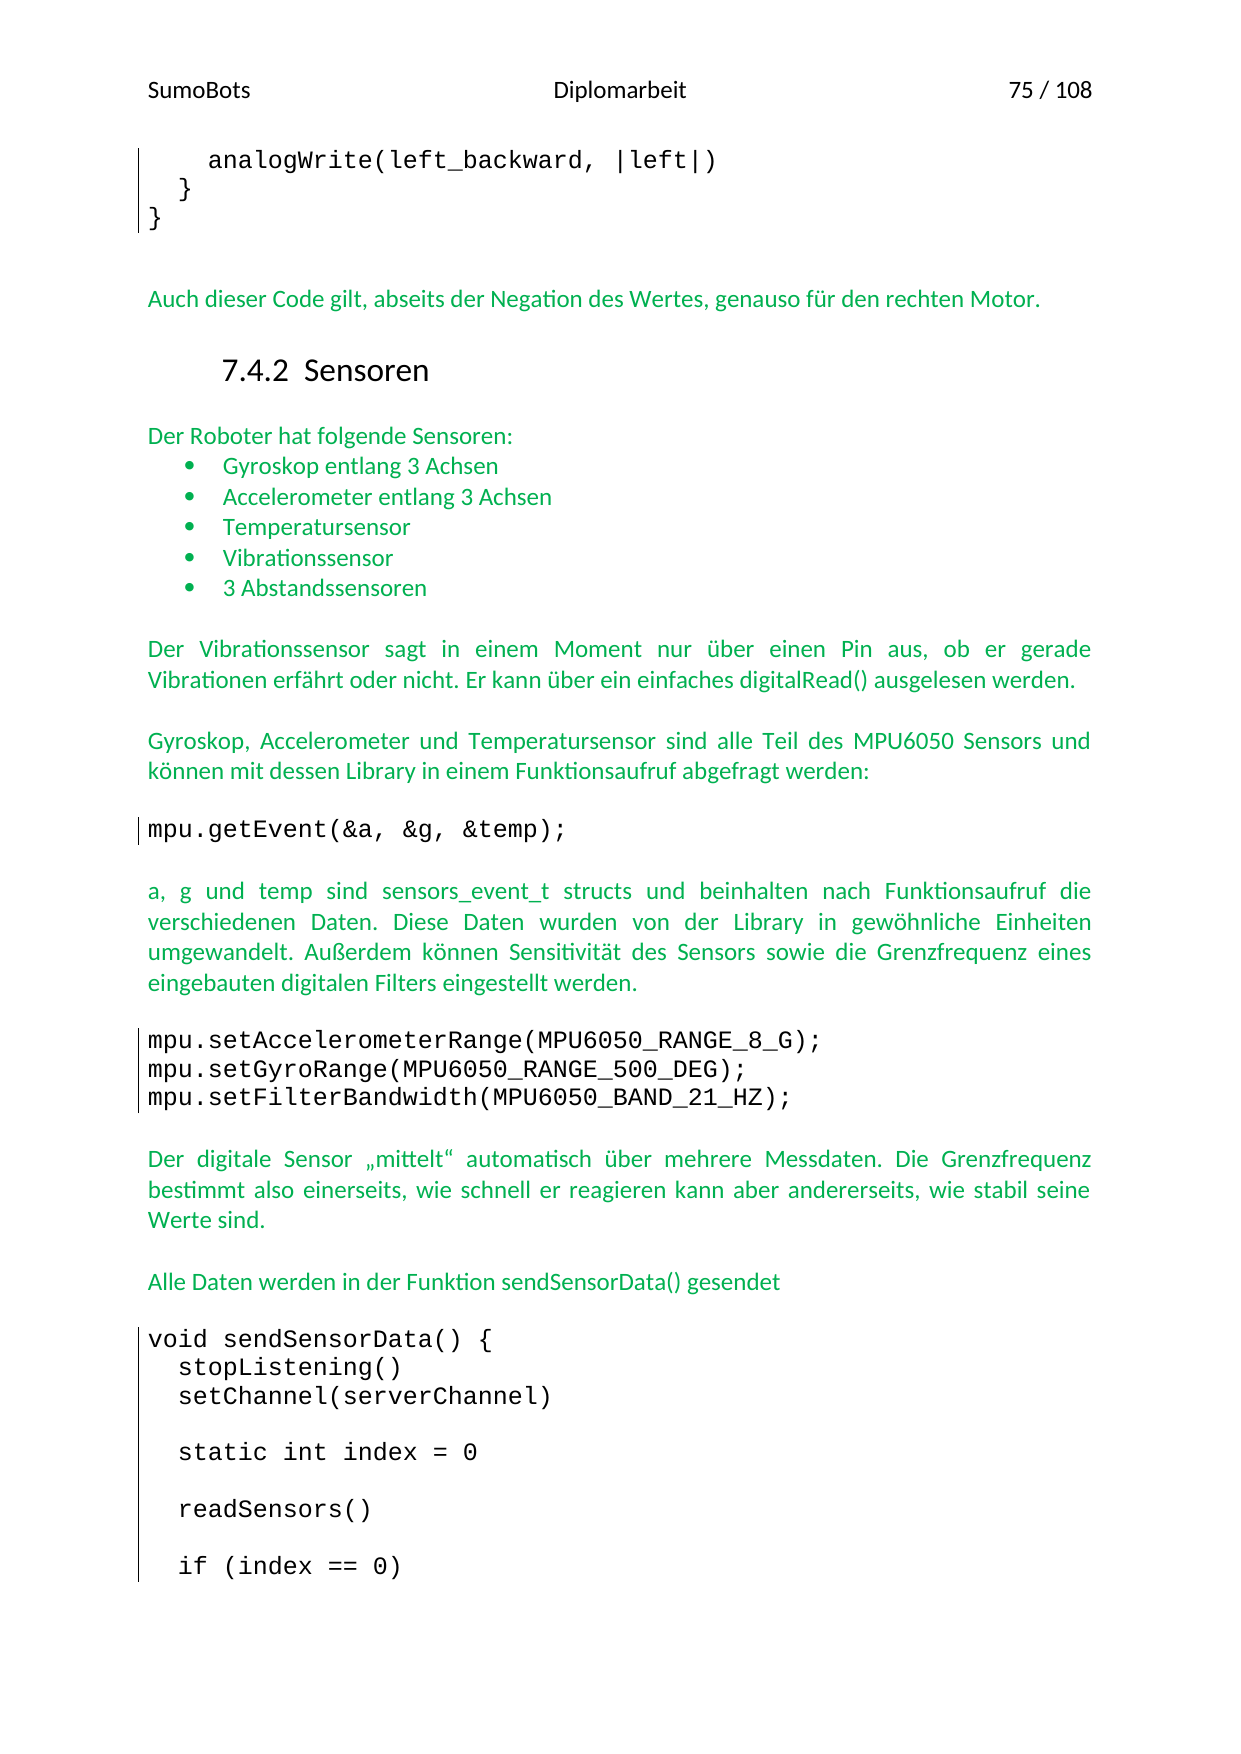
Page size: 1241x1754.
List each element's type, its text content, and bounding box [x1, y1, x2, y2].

text static int index = 0 [148, 1440, 1093, 1468]
text a, g und temp sind sensors_event_t structs und beinhalten nach Funktionsaufruf die verschiedenen Daten. Diese Daten wurden von der Library in gewöhnliche Einheiten umgewandelt. Außerdem können Sensitivität des Sensors sowie die Grenzfrequenz eines eingebauten digitalen Filters eingestellt werden. [148, 875, 1093, 997]
list Gyroskop entlang 3 Achsen [185, 450, 1093, 481]
text if (index == 0) [148, 1553, 1093, 1582]
text void sendSensorData() { [148, 1327, 1093, 1355]
text mpu.setFilterBandwidth(MPU6050_BAND_21_HZ); [148, 1085, 1093, 1113]
text mpu.setGyroRange(MPU6050_RANGE_500_DEG); [148, 1056, 1093, 1085]
text mpu.getEvent(&a, &g, &temp); [148, 817, 1093, 845]
list Accelerometer entlang 3 Achsen [185, 481, 1093, 511]
list 3 Abstandssensoren [185, 572, 1093, 603]
text } [148, 176, 1093, 204]
text Der Roboter hat folgende Sensoren: [148, 420, 1093, 450]
list Vibrationssensor [185, 542, 1093, 572]
text } [148, 204, 1093, 233]
text Alle Daten werden in der Funktion sendSensorData() gesendet [148, 1266, 1093, 1296]
text stopListening() [148, 1355, 1093, 1383]
text Der digitale Sensor „mittelt“ automatisch über mehrere Messdaten. Die Grenzfrequenz bestimmt also einerseits, wie schnell er reagieren kann aber andererseits, wie stabil seine Werte sind. [148, 1143, 1093, 1235]
subtitle Sensoren [221, 348, 1093, 389]
text Der Vibrationssensor sagt in einem Moment nur über einen Pin aus, ob er gerade Vibrationen erfährt oder nicht. Er kann über ein einfaches digitalRead() ausgelesen werden. [148, 633, 1093, 694]
text Gyroskop, Accelerometer und Temperatursensor sind alle Teil des MPU6050 Sensors und können mit dessen Library in einem Funktionsaufruf abgefragt werden: [148, 725, 1093, 786]
text Auch dieser Code gilt, abseits der Negation des Wertes, genauso für den rechten Motor. [148, 283, 1093, 314]
text setChannel(serverChannel) [148, 1383, 1093, 1412]
text mpu.setAccelerometerRange(MPU6050_RANGE_8_G); [148, 1028, 1093, 1056]
text analogWrite(left_backward, |left|) [148, 148, 1093, 176]
text readSensors() [148, 1497, 1093, 1525]
list Temperatursensor [185, 511, 1093, 542]
